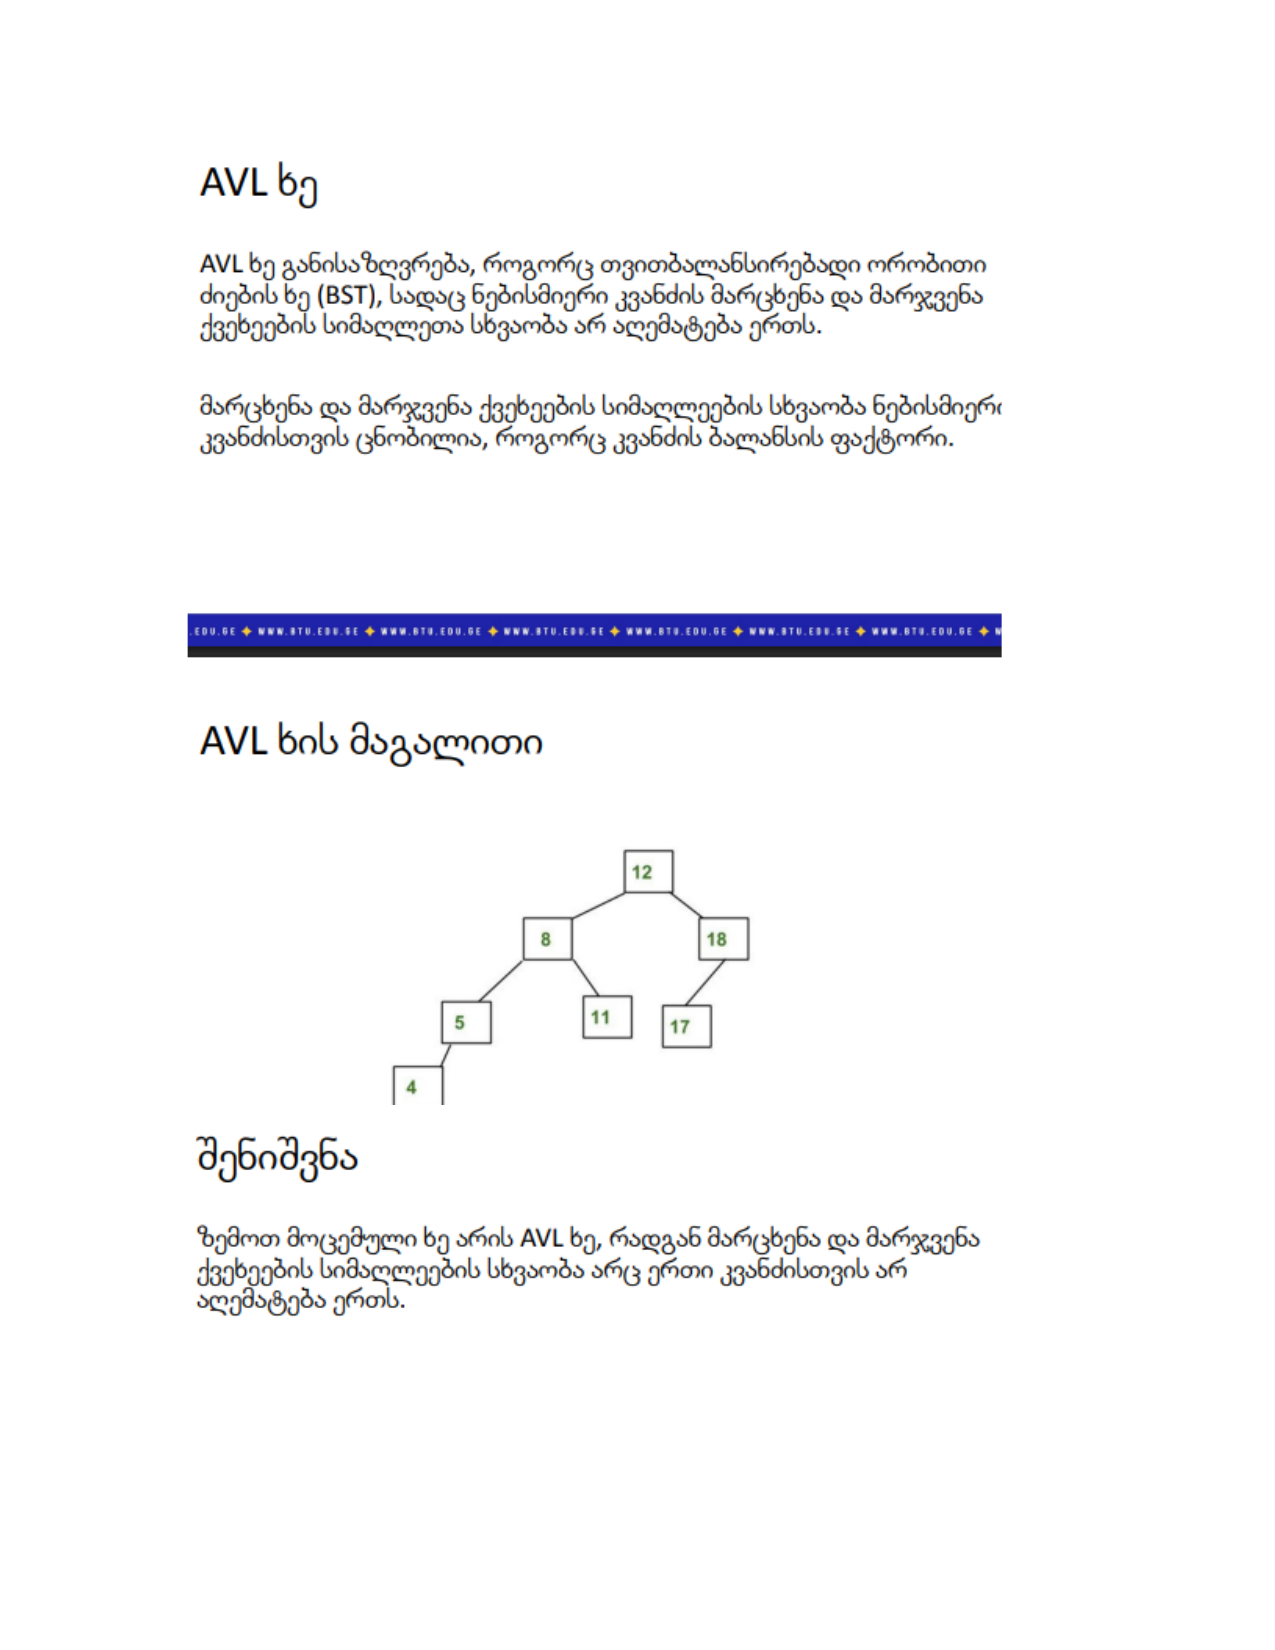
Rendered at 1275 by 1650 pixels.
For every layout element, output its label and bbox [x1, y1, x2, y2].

picture [187, 1123, 993, 1319]
picture [187, 150, 1002, 1105]
